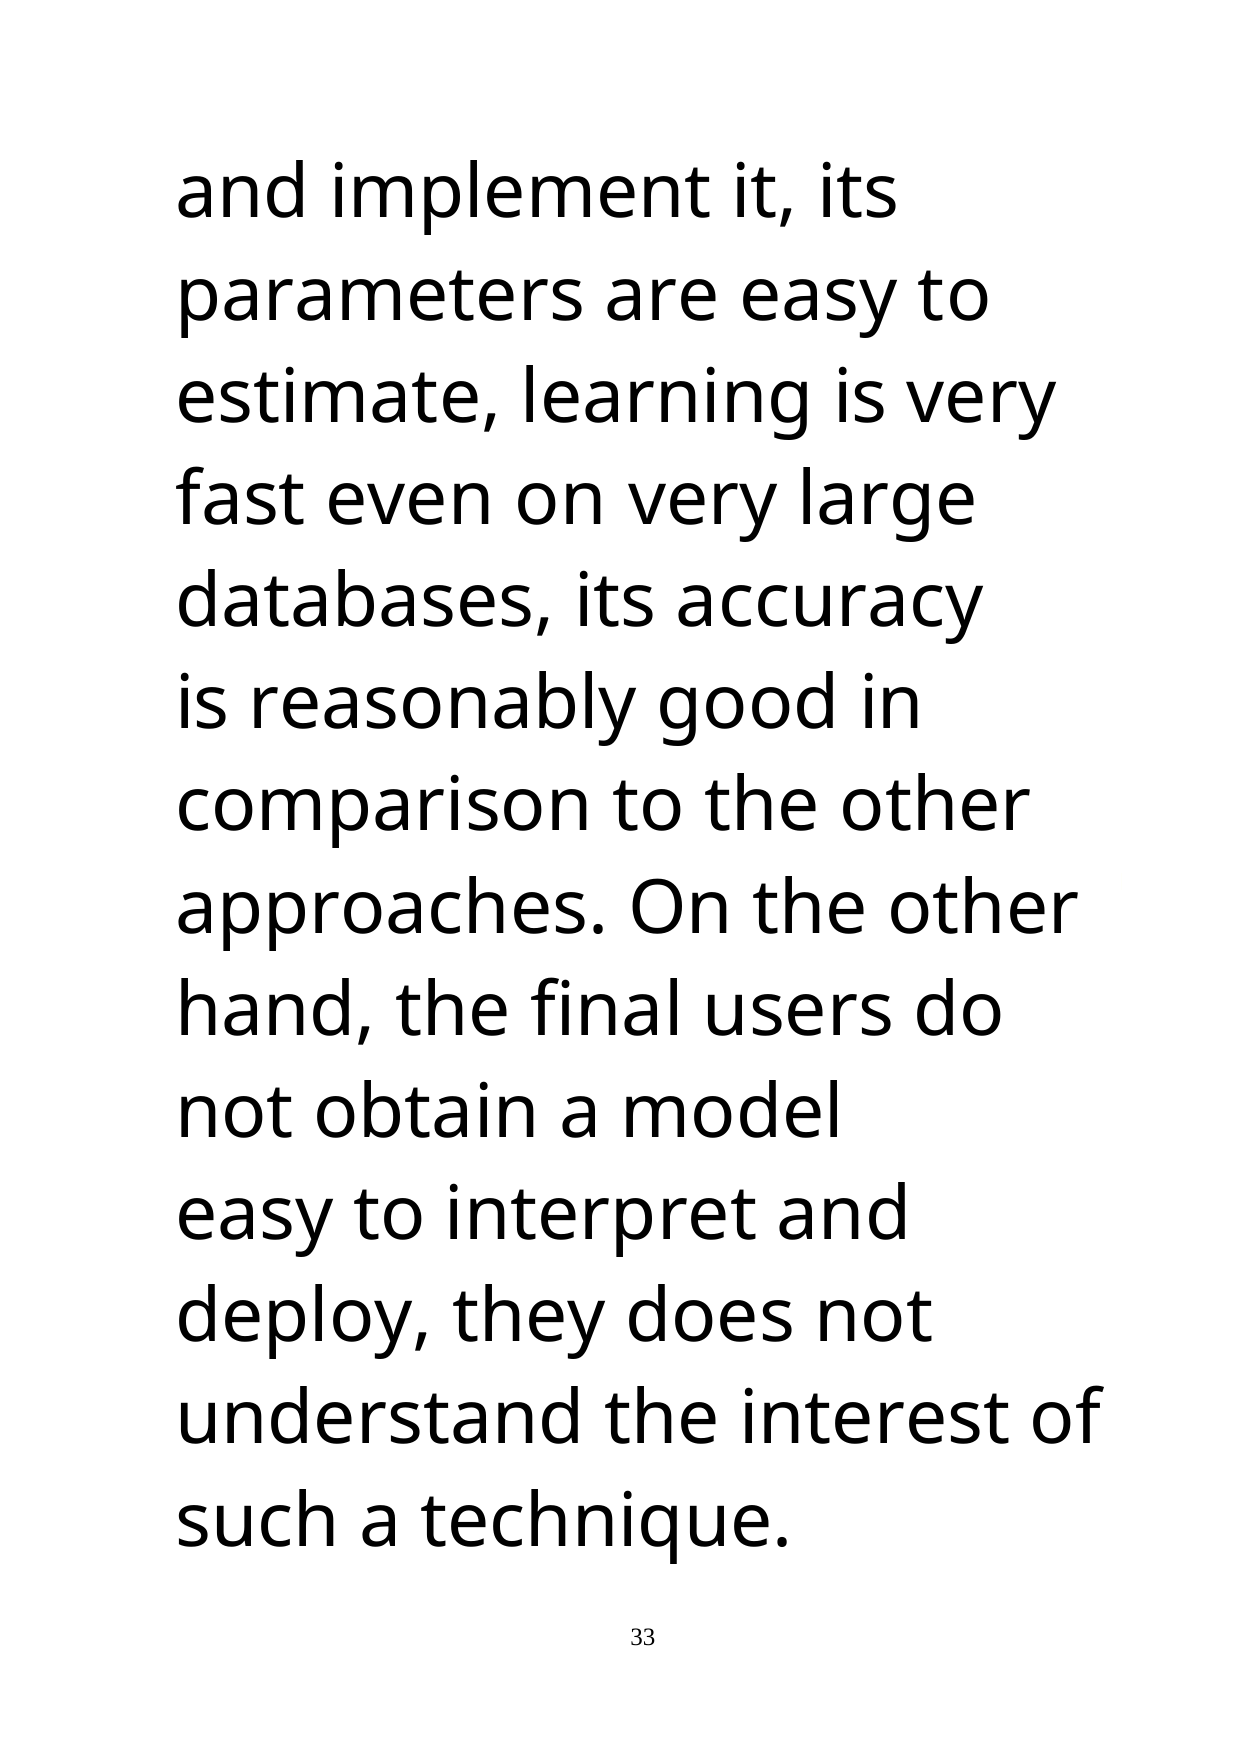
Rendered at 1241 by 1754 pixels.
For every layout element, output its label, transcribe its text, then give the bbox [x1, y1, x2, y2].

text easy to interpret and deploy, they does not understand the interest of such a technique. [175, 1159, 1121, 1568]
text is reasonably good in comparison to the other approaches. On the other hand, the final users do not obtain a model [175, 648, 1121, 1159]
text and implement it, its parameters are easy to estimate, learning is very fast even on very large databases, its accuracy [175, 137, 1121, 648]
